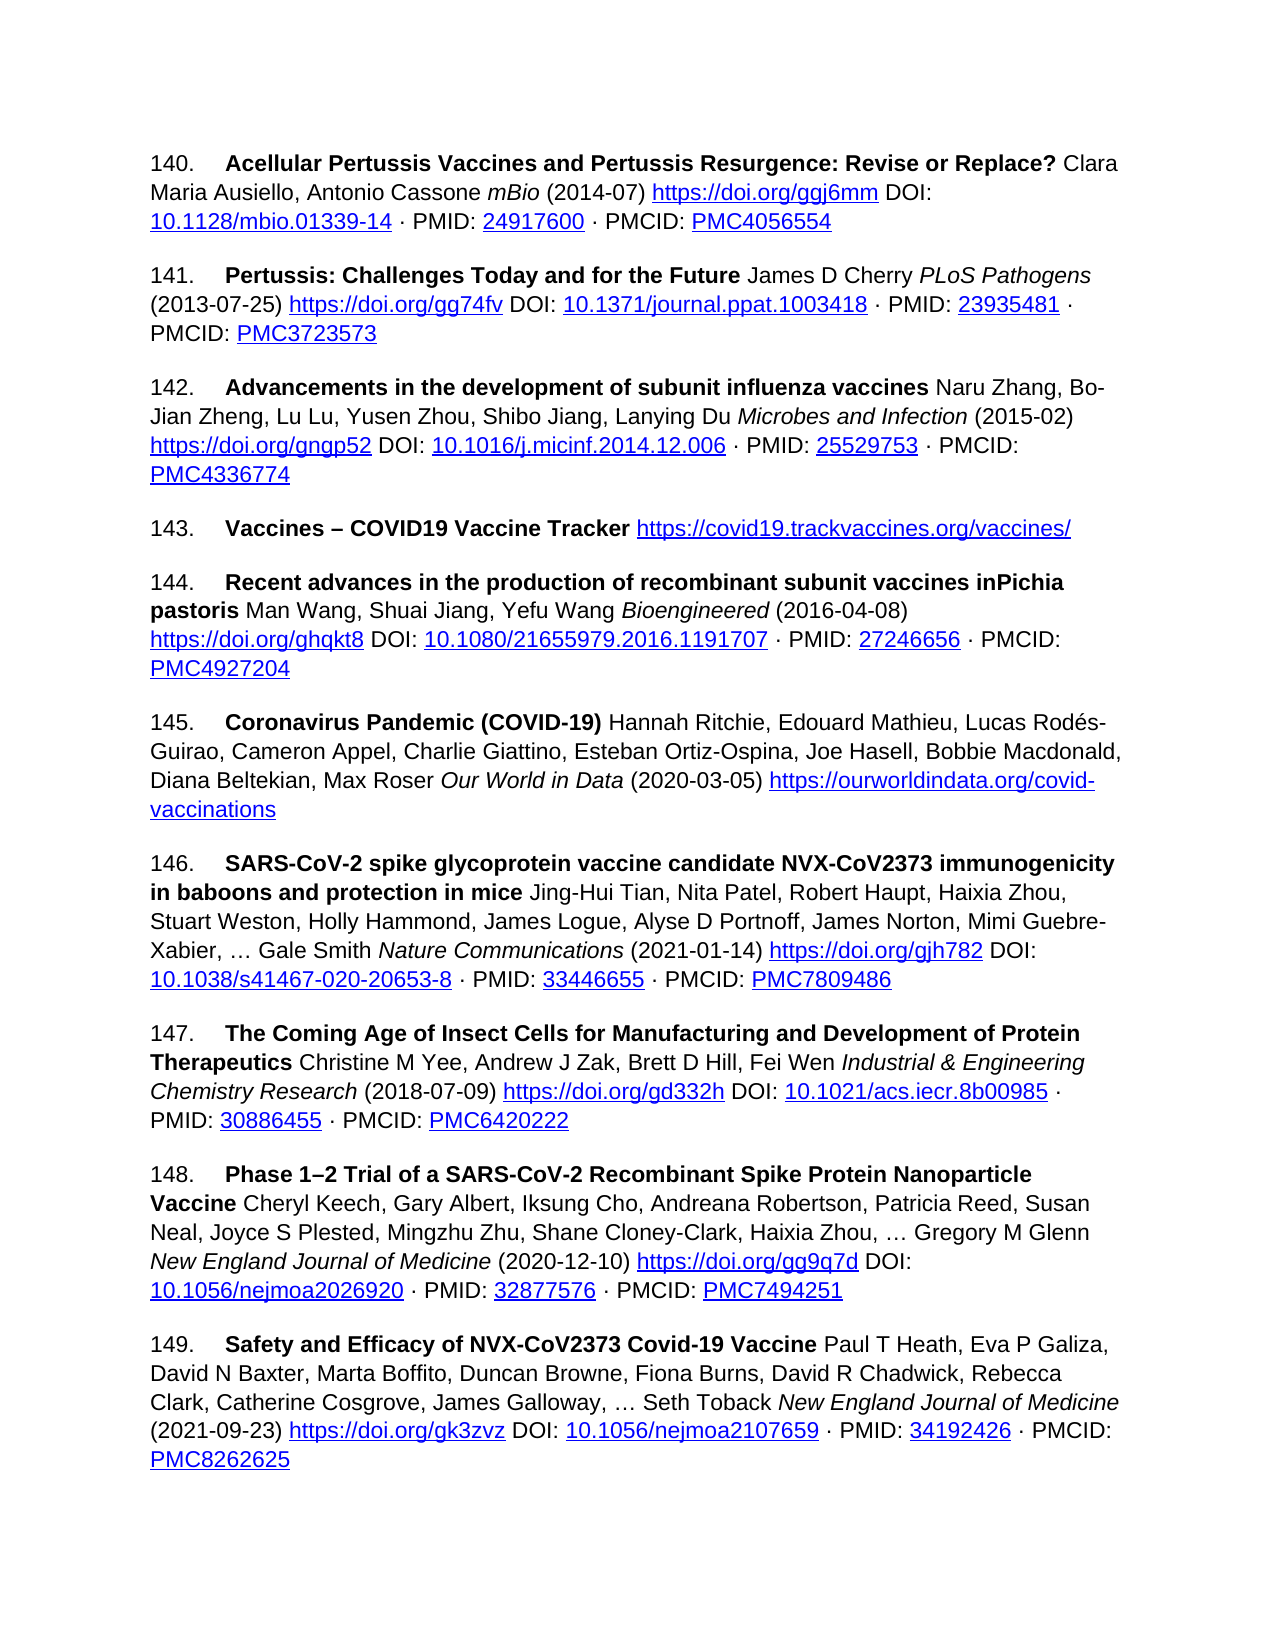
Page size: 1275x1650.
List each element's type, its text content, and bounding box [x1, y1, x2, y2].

text 146. SARS-CoV-2 spike glycoprotein vaccine candidate NVX-CoV2373 immunogenicity in baboons and protection in mice Jing-Hui Tian, Nita Patel, Robert Haupt, Haixia Zhou, Stuart Weston, Holly Hammond, James Logue, Alyse D Portnoff, James Norton, Mimi Guebre-Xabier, … Gale Smith Nature Communications (2021-01-14) https://doi.org/gjh782 DOI: 10.1038/s41467-020-20653-8 · PMID: 33446655 · PMCID: PMC7809486 [150, 850, 1125, 992]
text 141. Pertussis: Challenges Today and for the Future James D Cherry PLoS Pathogens (2013-07-25) https://doi.org/gg74fv DOI: 10.1371/journal.ppat.1003418 · PMID: 23935481 · PMCID: PMC3723573 [150, 262, 1125, 346]
text 147. The Coming Age of Insect Cells for Manufacturing and Development of Protein Therapeutics Christine M Yee, Andrew J Zak, Brett D Hill, Fei Wen Industrial & Engineering Chemistry Research (2018-07-09) https://doi.org/gd332h DOI: 10.1021/acs.iecr.8b00985 · PMID: 30886455 · PMCID: PMC6420222 [150, 1020, 1125, 1133]
text 149. Safety and Efficacy of NVX-CoV2373 Covid-19 Vaccine Paul T Heath, Eva P Galiza, David N Baxter, Marta Boffito, Duncan Browne, Fiona Burns, David R Chadwick, Rebecca Clark, Catherine Cosgrove, James Galloway, … Seth Toback New England Journal of Medicine (2021-09-23) https://doi.org/gk3zvz DOI: 10.1056/nejmoa2107659 · PMID: 34192426 · PMCID: PMC8262625 [150, 1331, 1125, 1473]
text 142. Advancements in the development of subunit influenza vaccines Naru Zhang, Bo-Jian Zheng, Lu Lu, Yusen Zhou, Shibo Jiang, Lanying Du Microbes and Infection (2015-02) https://doi.org/gngp52 DOI: 10.1016/j.micinf.2014.12.006 · PMID: 25529753 · PMCID: PMC4336774 [150, 374, 1125, 487]
text 148. Phase 1–2 Trial of a SARS-CoV-2 Recombinant Spike Protein Nanoparticle Vaccine Cheryl Keech, Gary Albert, Iksung Cho, Andreana Robertson, Patricia Reed, Susan Neal, Joyce S Plested, Mingzhu Zhu, Shane Cloney-Clark, Haixia Zhou, … Gregory M Glenn New England Journal of Medicine (2020-12-10) https://doi.org/gg9q7d DOI: 10.1056/nejmoa2026920 · PMID: 32877576 · PMCID: PMC7494251 [150, 1161, 1125, 1303]
text 140. Acellular Pertussis Vaccines and Pertussis Resurgence: Revise or Replace? Clara Maria Ausiello, Antonio Cassone mBio (2014-07) https://doi.org/ggj6mm DOI: 10.1128/mbio.01339-14 · PMID: 24917600 · PMCID: PMC4056554 [150, 150, 1125, 234]
text 143. Vaccines – COVID19 Vaccine Tracker https://covid19.trackvaccines.org/vaccines/ [150, 514, 1125, 541]
text 145. Coronavirus Pandemic (COVID-19) Hannah Ritchie, Edouard Mathieu, Lucas Rodés-Guirao, Cameron Appel, Charlie Giattino, Esteban Ortiz-Ospina, Joe Hasell, Bobbie Macdonald, Diana Beltekian, Max Roser Our World in Data (2020-03-05) https://ourworldindata.org/covid-vaccinations [150, 709, 1125, 823]
text 144. Recent advances in the production of recombinant subunit vaccines inPichia pastoris Man Wang, Shuai Jiang, Yefu Wang Bioengineered (2016-04-08) https://doi.org/ghqkt8 DOI: 10.1080/21655979.2016.1191707 · PMID: 27246656 · PMCID: PMC4927204 [150, 568, 1125, 682]
